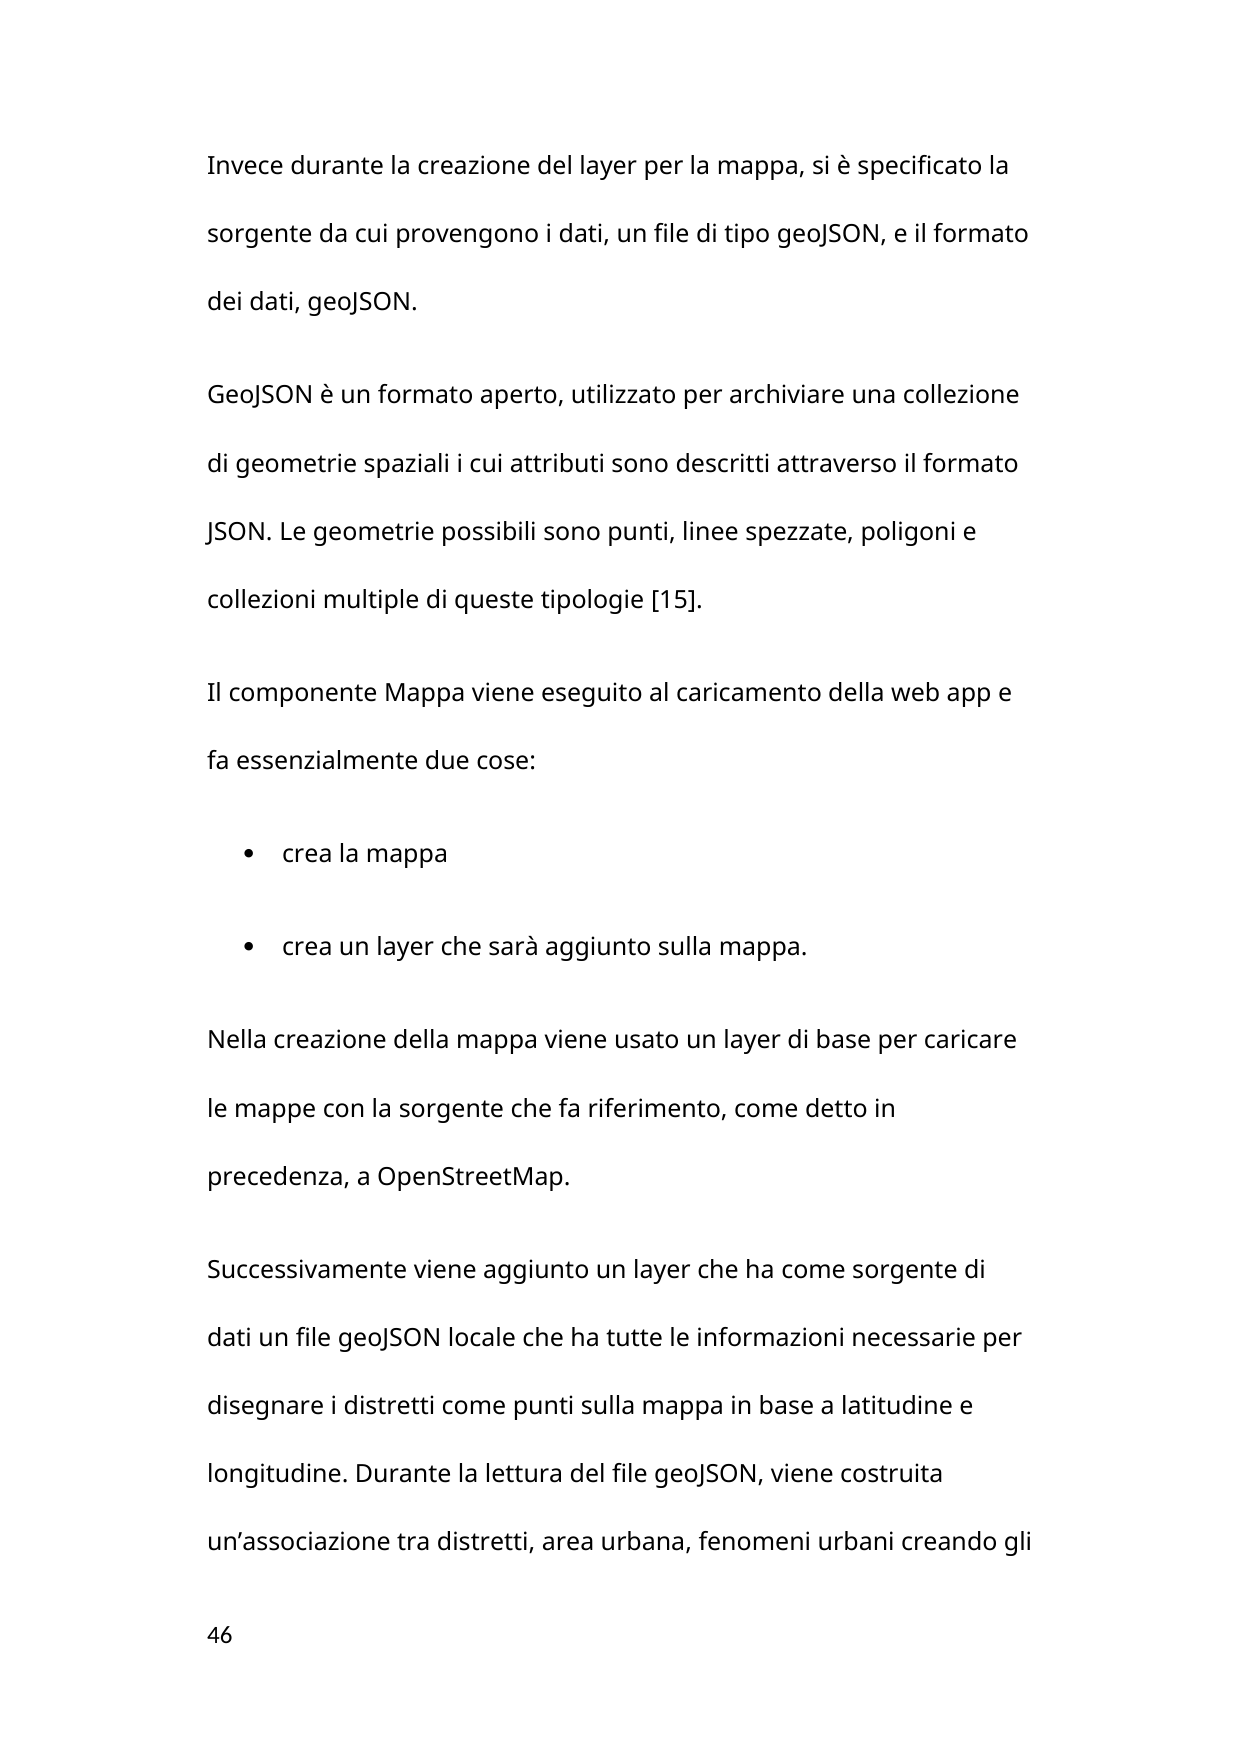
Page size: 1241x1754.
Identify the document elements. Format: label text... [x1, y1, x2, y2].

text Nella creazione della mappa viene usato un layer di base per caricare le mappe con la sorgente che fa riferimento, come detto in precedenza, a OpenStreetMap. [207, 1022, 1033, 1192]
text Invece durante la creazione del layer per la mappa, si è specificato la sorgente da cui provengono i dati, un file di tipo geoJSON, e il formato dei dati, geoJSON. [207, 148, 1033, 318]
list crea un layer che sarà aggiunto sulla mappa. [244, 929, 1033, 963]
text Il componente Mappa viene eseguito al caricamento della web app e fa essenzialmente due cose: [207, 674, 1033, 777]
list crea la mappa [244, 836, 1033, 870]
text GeoJSON è un formato aperto, utilizzato per archiviare una collezione di geometrie spaziali i cui attributi sono descritti attraverso il formato JSON. Le geometrie possibili sono punti, linee spezzate, poligoni e collezioni multiple di queste tipologie . [207, 377, 1033, 616]
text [207, 1251, 1033, 1558]
